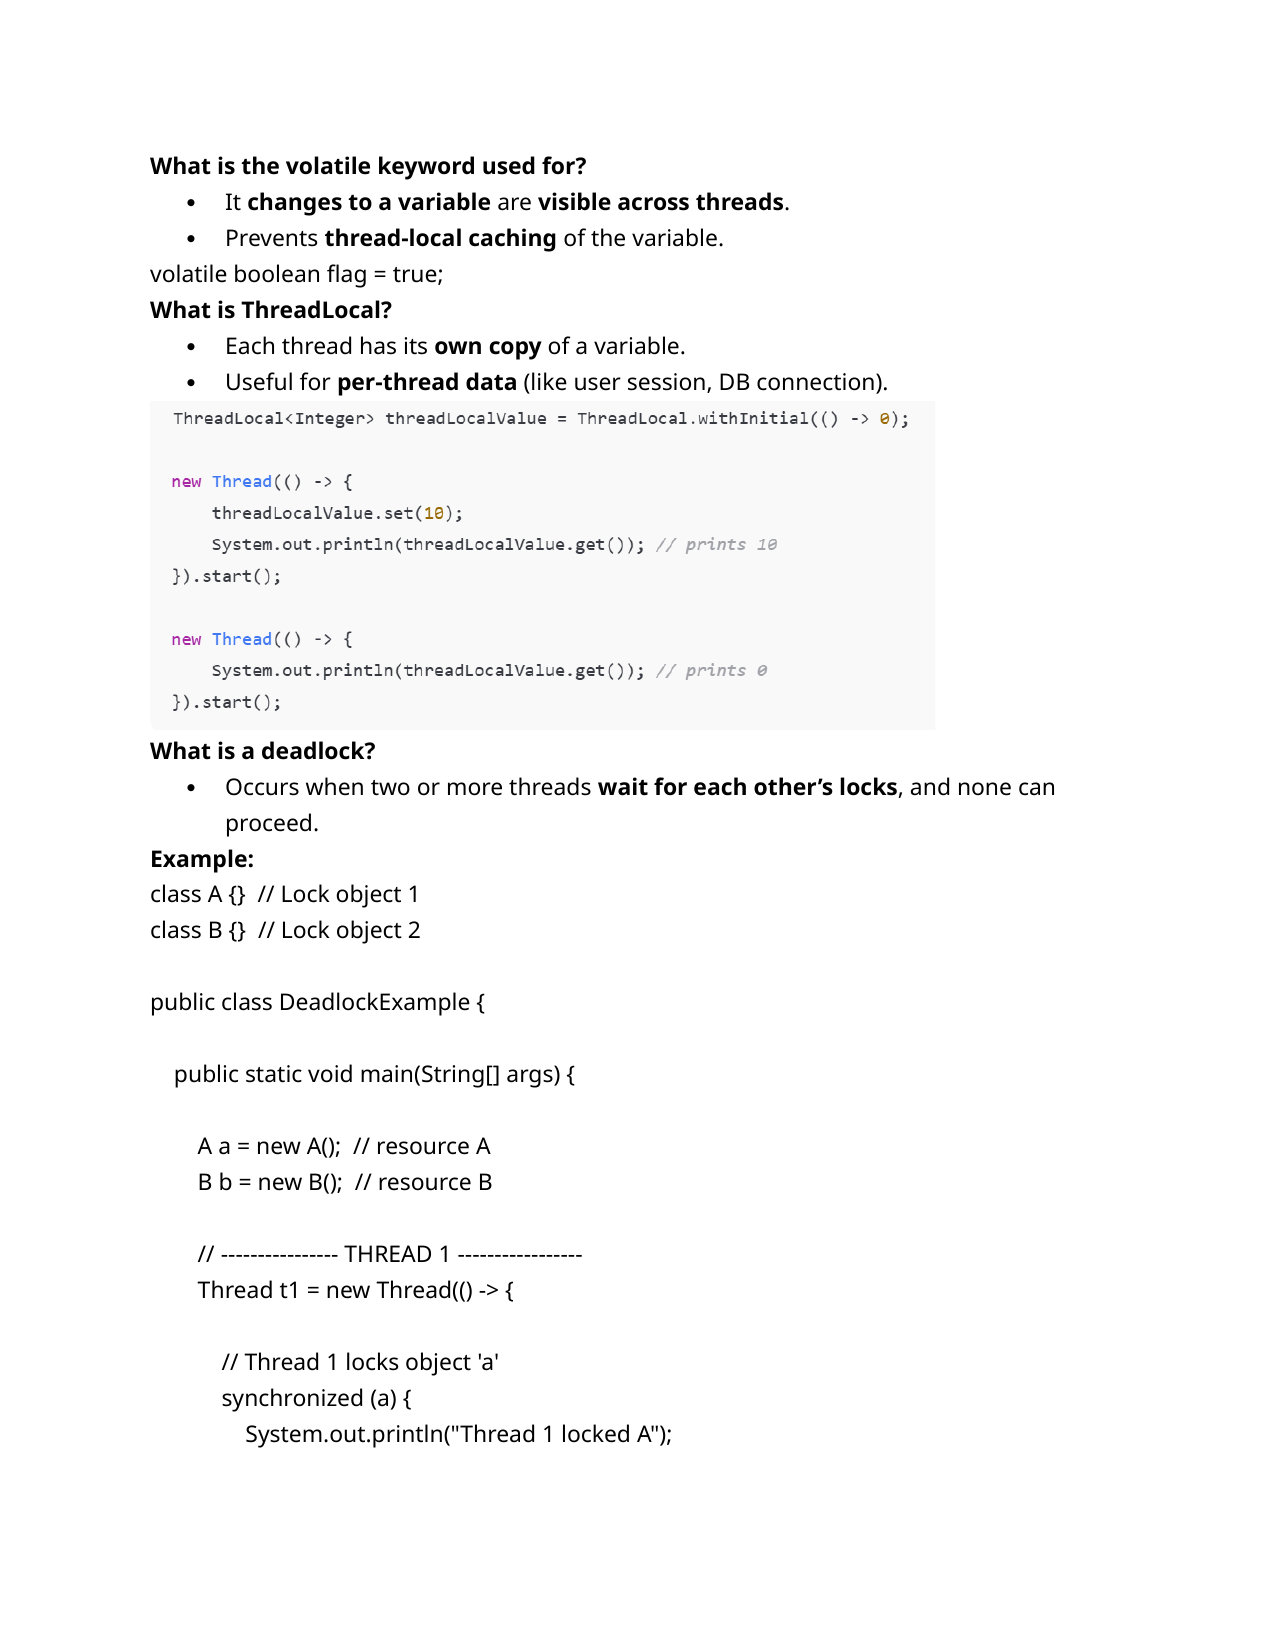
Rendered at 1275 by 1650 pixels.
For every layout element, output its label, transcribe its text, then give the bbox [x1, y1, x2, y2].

text // ---------------- THREAD 1 ----------------- [150, 1238, 1125, 1269]
list It changes to a variable are visible across threads. [187, 186, 1125, 217]
text Example: [150, 842, 1125, 874]
text What is ThreadLocal? [150, 294, 1125, 325]
text volatile boolean flag = true; [150, 258, 1125, 289]
picture [150, 401, 936, 730]
list Each thread has its own copy of a variable. [187, 330, 1125, 361]
text Thread t1 = new Thread(() -> { [150, 1274, 1125, 1305]
text class A {} // Lock object 1 [150, 878, 1125, 910]
text synchronized (a) { [150, 1382, 1125, 1413]
text What is the volatile keyword used for? [150, 150, 1125, 181]
list Useful for per-thread data (like user session, DB connection). [187, 366, 1125, 397]
text System.out.println("Thread 1 locked A"); [150, 1417, 1125, 1449]
list Occurs when two or more threads wait for each other’s locks, and none can proceed. [187, 771, 1125, 838]
text B b = new B(); // resource B [150, 1166, 1125, 1197]
text What is a deadlock? [150, 735, 1125, 766]
list Prevents thread-local caching of the variable. [187, 222, 1125, 253]
text // Thread 1 locks object 'a' [150, 1346, 1125, 1377]
text class B {} // Lock object 2 [150, 914, 1125, 946]
text public class DeadlockExample { [150, 986, 1125, 1017]
text public static void main(String[] args) { [150, 1058, 1125, 1089]
text A a = new A(); // resource A [150, 1130, 1125, 1161]
